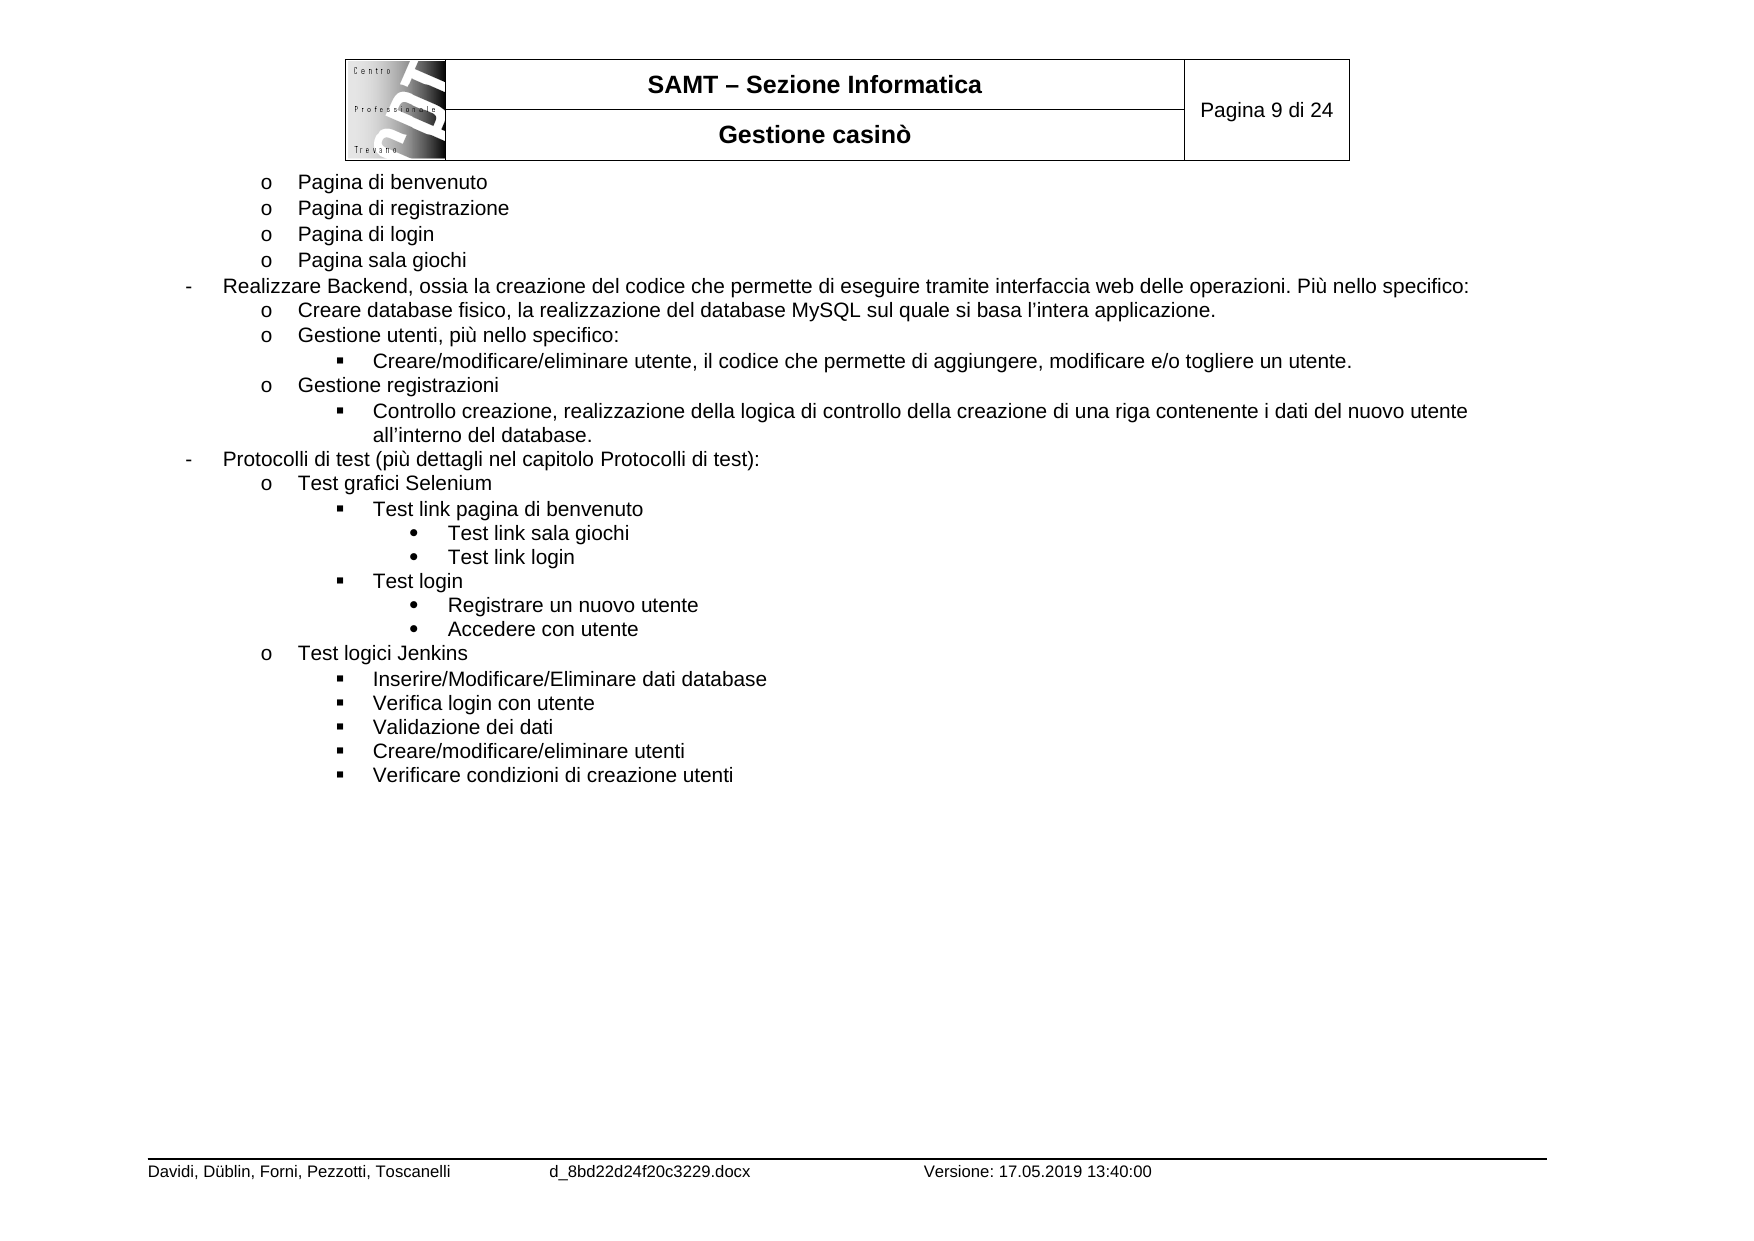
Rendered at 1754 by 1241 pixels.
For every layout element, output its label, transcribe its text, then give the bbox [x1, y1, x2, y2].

list Creare/modificare/eliminare utente, il codice che permette di aggiungere, modificare e/o togliere un utente. [335, 349, 1547, 373]
list Test login [335, 569, 1547, 593]
list Test link pagina di benvenuto [335, 497, 1547, 521]
list Gestione utenti, più nello specifico: [260, 323, 1547, 349]
list Pagina sala giochi [260, 248, 1547, 273]
list Pagina di login [260, 222, 1547, 248]
list Test link login [410, 545, 1547, 569]
list Pagina di registrazione [260, 196, 1547, 222]
list Inserire/Modificare/Eliminare dati database [335, 667, 1547, 691]
list Gestione registrazioni [260, 373, 1547, 399]
list Controllo creazione, realizzazione della logica di controllo della creazione di una riga contenente i dati del nuovo utente all’interno del database. [335, 399, 1547, 447]
list Test link sala giochi [410, 521, 1547, 545]
list Verificare condizioni di creazione utenti [335, 763, 1547, 787]
picture [346, 60, 445, 159]
list Validazione dei dati [335, 715, 1547, 739]
list Accedere con utente [410, 617, 1547, 641]
list Realizzare Backend, ossia la creazione del codice che permette di eseguire tramite interfaccia web delle operazioni. Più nello specifico: [185, 273, 1547, 297]
list Creare/modificare/eliminare utenti [335, 739, 1547, 763]
list Creare database fisico, la realizzazione del database MySQL sul quale si basa l’intera applicazione. [260, 297, 1547, 323]
list Test logici Jenkins [260, 641, 1547, 667]
list Pagina di benvenuto [260, 170, 1547, 196]
list Protocolli di test (più dettagli nel capitolo Protocolli di test): [185, 447, 1547, 471]
list Verifica login con utente [335, 691, 1547, 715]
list Registrare un nuovo utente [410, 593, 1547, 617]
list Test grafici Selenium [260, 471, 1547, 497]
